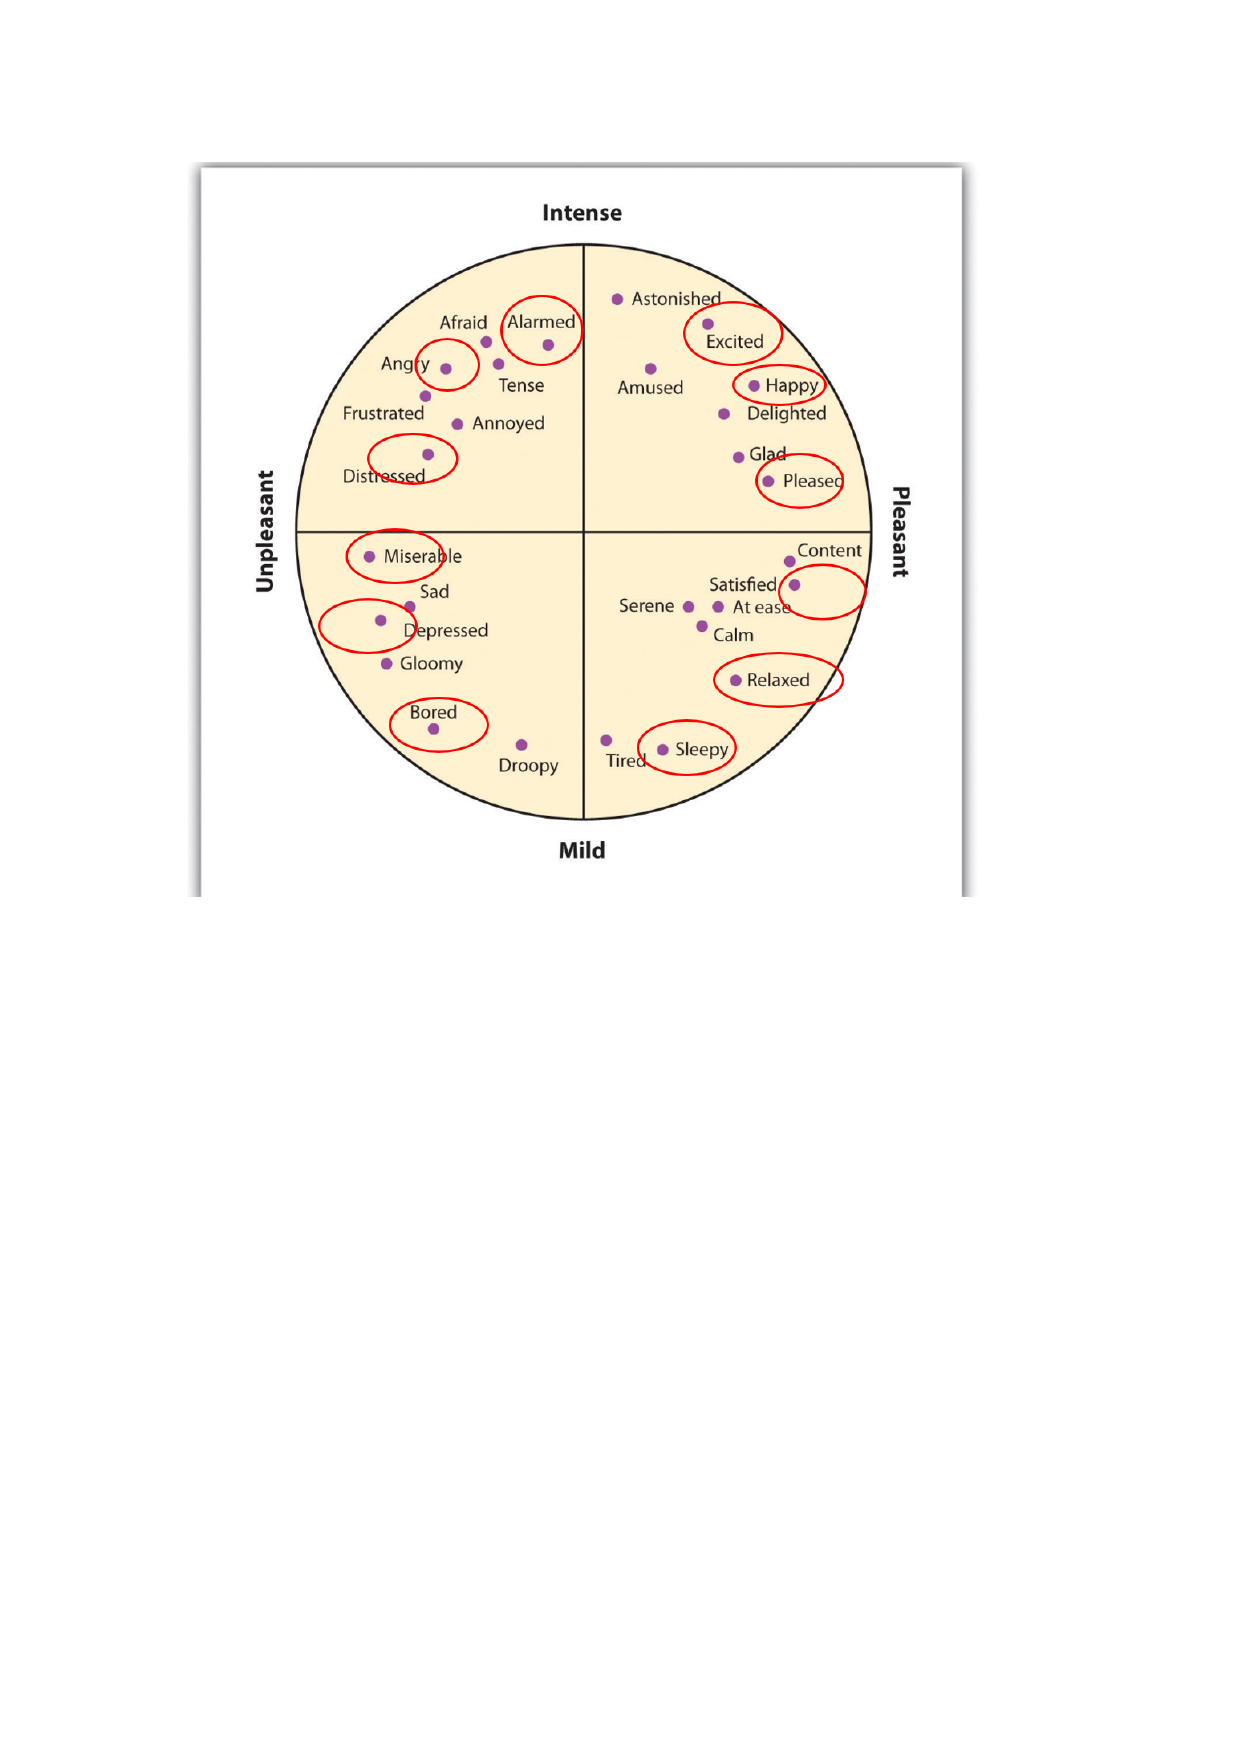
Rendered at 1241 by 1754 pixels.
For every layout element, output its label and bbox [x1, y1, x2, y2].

picture [187, 162, 990, 897]
